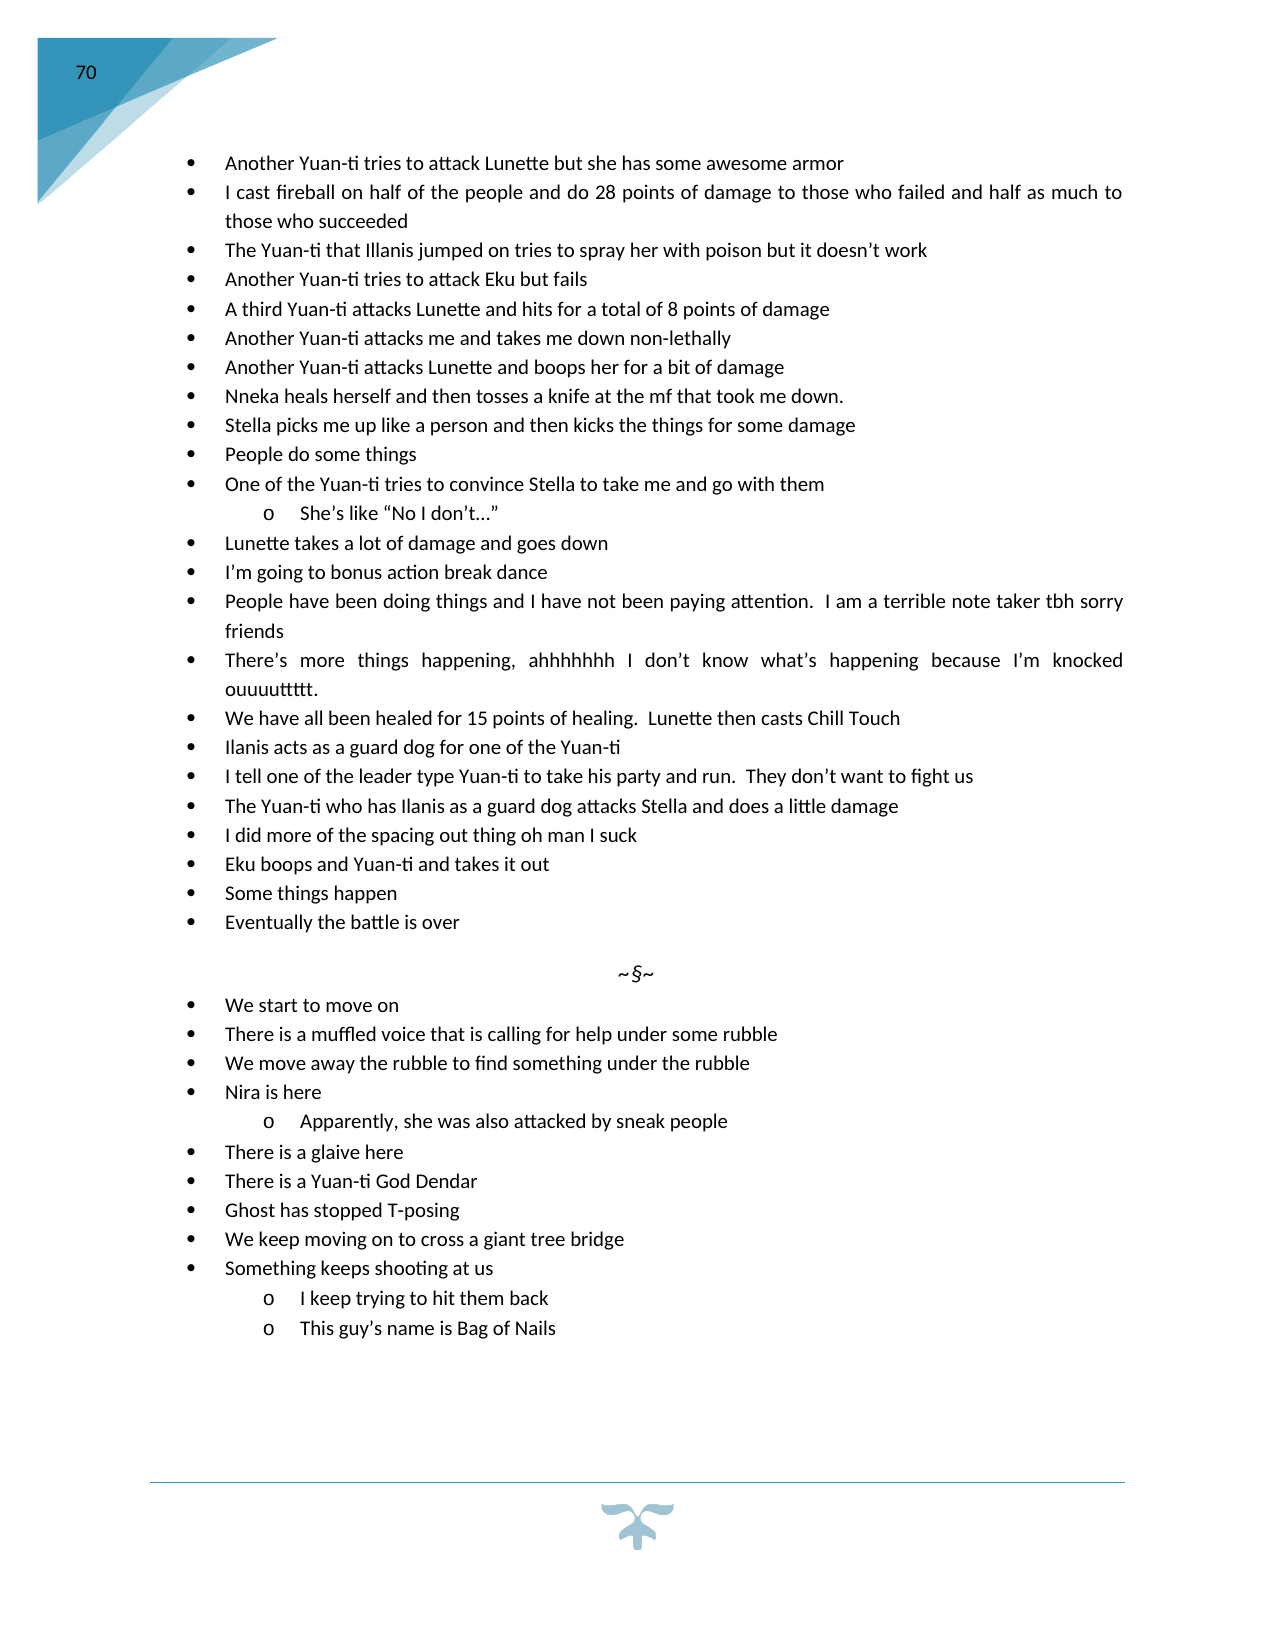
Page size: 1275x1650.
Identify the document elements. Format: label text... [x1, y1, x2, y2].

list There is a glaive here [187, 1139, 1125, 1164]
list Apparently, she was also attacked by sneak people [262, 1108, 1125, 1135]
subtitle ~§~ [150, 959, 1125, 988]
list Some things happen [187, 880, 1125, 906]
list Something keeps shooting at us [187, 1256, 1125, 1281]
list This guy’s name is Bag of Nails [262, 1315, 1125, 1342]
list Another Yuan-ti tries to attack Lunette but she has some awesome armor [187, 150, 1125, 175]
list Eku boops and Yuan-ti and takes it out [187, 851, 1125, 877]
list We start to move on [187, 992, 1125, 1017]
list The Yuan-ti that Illanis jumped on tries to spray her with poison but it doesn’t work [187, 237, 1125, 263]
list People have been doing things and I have not been paying attention. I am a terrible note taker tbh sorry friends [187, 589, 1125, 643]
list Nneka heals herself and then tosses a knife at the mf that took me down. [187, 383, 1125, 409]
list People do some things [187, 442, 1125, 467]
list Another Yuan-ti attacks Lunette and boops her for a bit of damage [187, 354, 1125, 379]
list I keep trying to hit them back [262, 1285, 1125, 1311]
picture [37, 37, 279, 206]
list We keep moving on to cross a giant tree bridge [187, 1226, 1125, 1252]
list She’s like “No I don’t…” [262, 500, 1125, 526]
list I tell one of the leader type Yuan-ti to take his party and run. They don’t want to fight us [187, 764, 1125, 789]
list Another Yuan-ti attacks me and takes me down non-lethally [187, 325, 1125, 350]
list We have all been healed for 15 points of healing. Lunette then casts Chill Touch [187, 705, 1125, 731]
list Stella picks me up like a person and then kicks the things for some damage [187, 412, 1125, 438]
list I cast fireball on half of the people and do 28 points of damage to those who failed and half as much to those who succeeded [187, 179, 1125, 234]
list There is a muffled voice that is calling for help under some rubble [187, 1021, 1125, 1046]
list A third Yuan-ti attacks Lunette and hits for a total of 8 points of damage [187, 296, 1125, 321]
list Eventually the battle is over [187, 909, 1125, 935]
list There is a Yuan-ti God Dendar [187, 1168, 1125, 1193]
list We move away the rubble to find something under the rubble [187, 1050, 1125, 1076]
list Lunette takes a lot of damage and goes down [187, 530, 1125, 556]
list The Yuan-ti who has Ilanis as a guard dog attacks Stella and does a little damage [187, 793, 1125, 818]
list I did more of the spacing out thing oh man I suck [187, 822, 1125, 847]
list Another Yuan-ti tries to attack Eku but fails [187, 267, 1125, 292]
list One of their names is Zagmira [601, 1504, 674, 1550]
list There’s more things happening, ahhhhhhh I don’t know what’s happening because I’m knocked ouuuuttttt. [187, 647, 1125, 702]
list I’m going to bonus action break dance [187, 559, 1125, 585]
list Nira is here [187, 1079, 1125, 1105]
list Ghost has stopped T-posing [187, 1197, 1125, 1223]
list Ilanis acts as a guard dog for one of the Yuan-ti [187, 734, 1125, 760]
list One of the Yuan-ti tries to convince Stella to take me and go with them [187, 471, 1125, 496]
